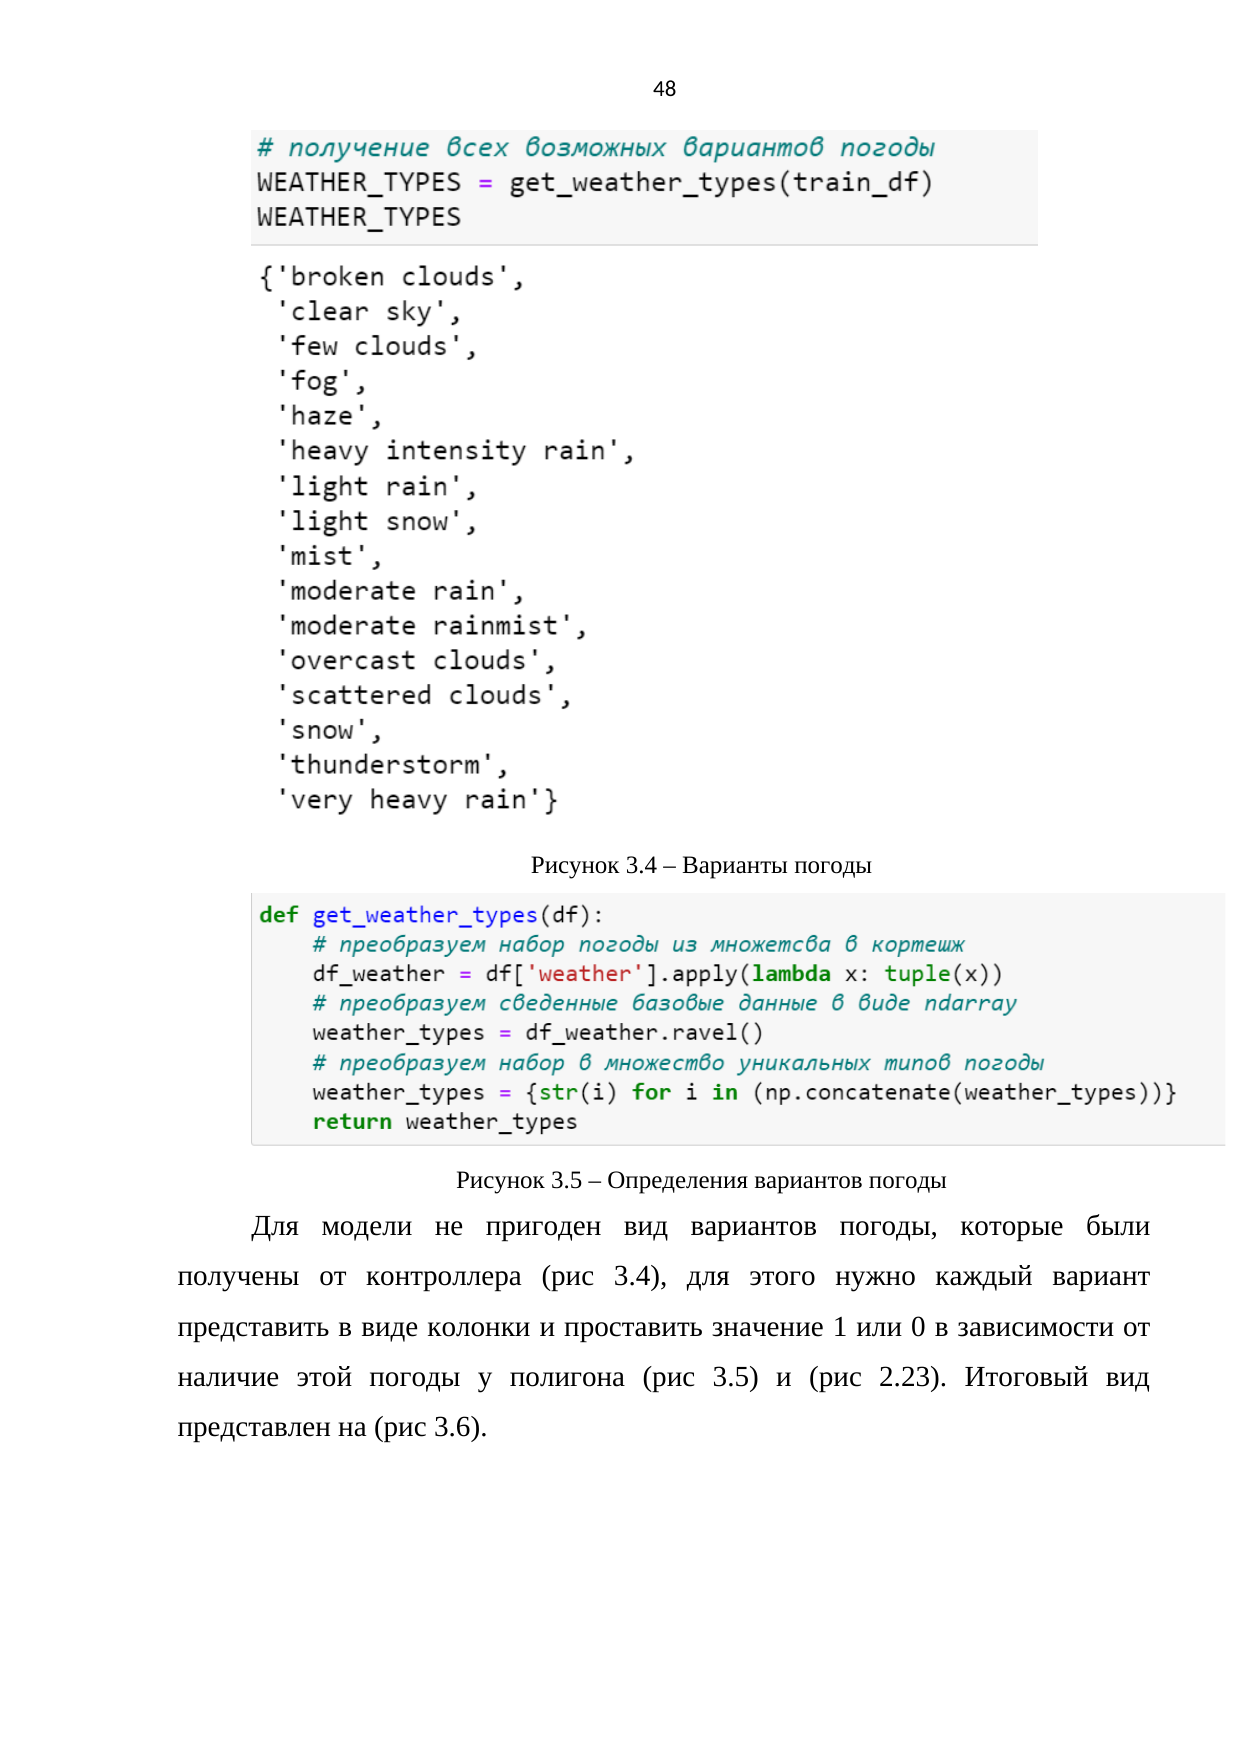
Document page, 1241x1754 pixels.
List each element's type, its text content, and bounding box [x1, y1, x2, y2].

text Рисунок 3.5 – Определения вариантов погоды [177, 1165, 1152, 1194]
text Рисунок 3.4 – Варианты погоды [177, 850, 1152, 879]
picture [251, 130, 1038, 837]
text Для модели не пригоден вид вариантов погоды, которые были получены от контроллера (рис 3.4), для этого нужно каждый вариант представить в виде колонки и проставить значение 1 или 0 в зависимости от наличие этой погоды у полигона (рис 3.5) и (рис 2.23). Итоговый вид представлен на (рис 3.6). [177, 1208, 1152, 1443]
picture [251, 893, 1226, 1151]
